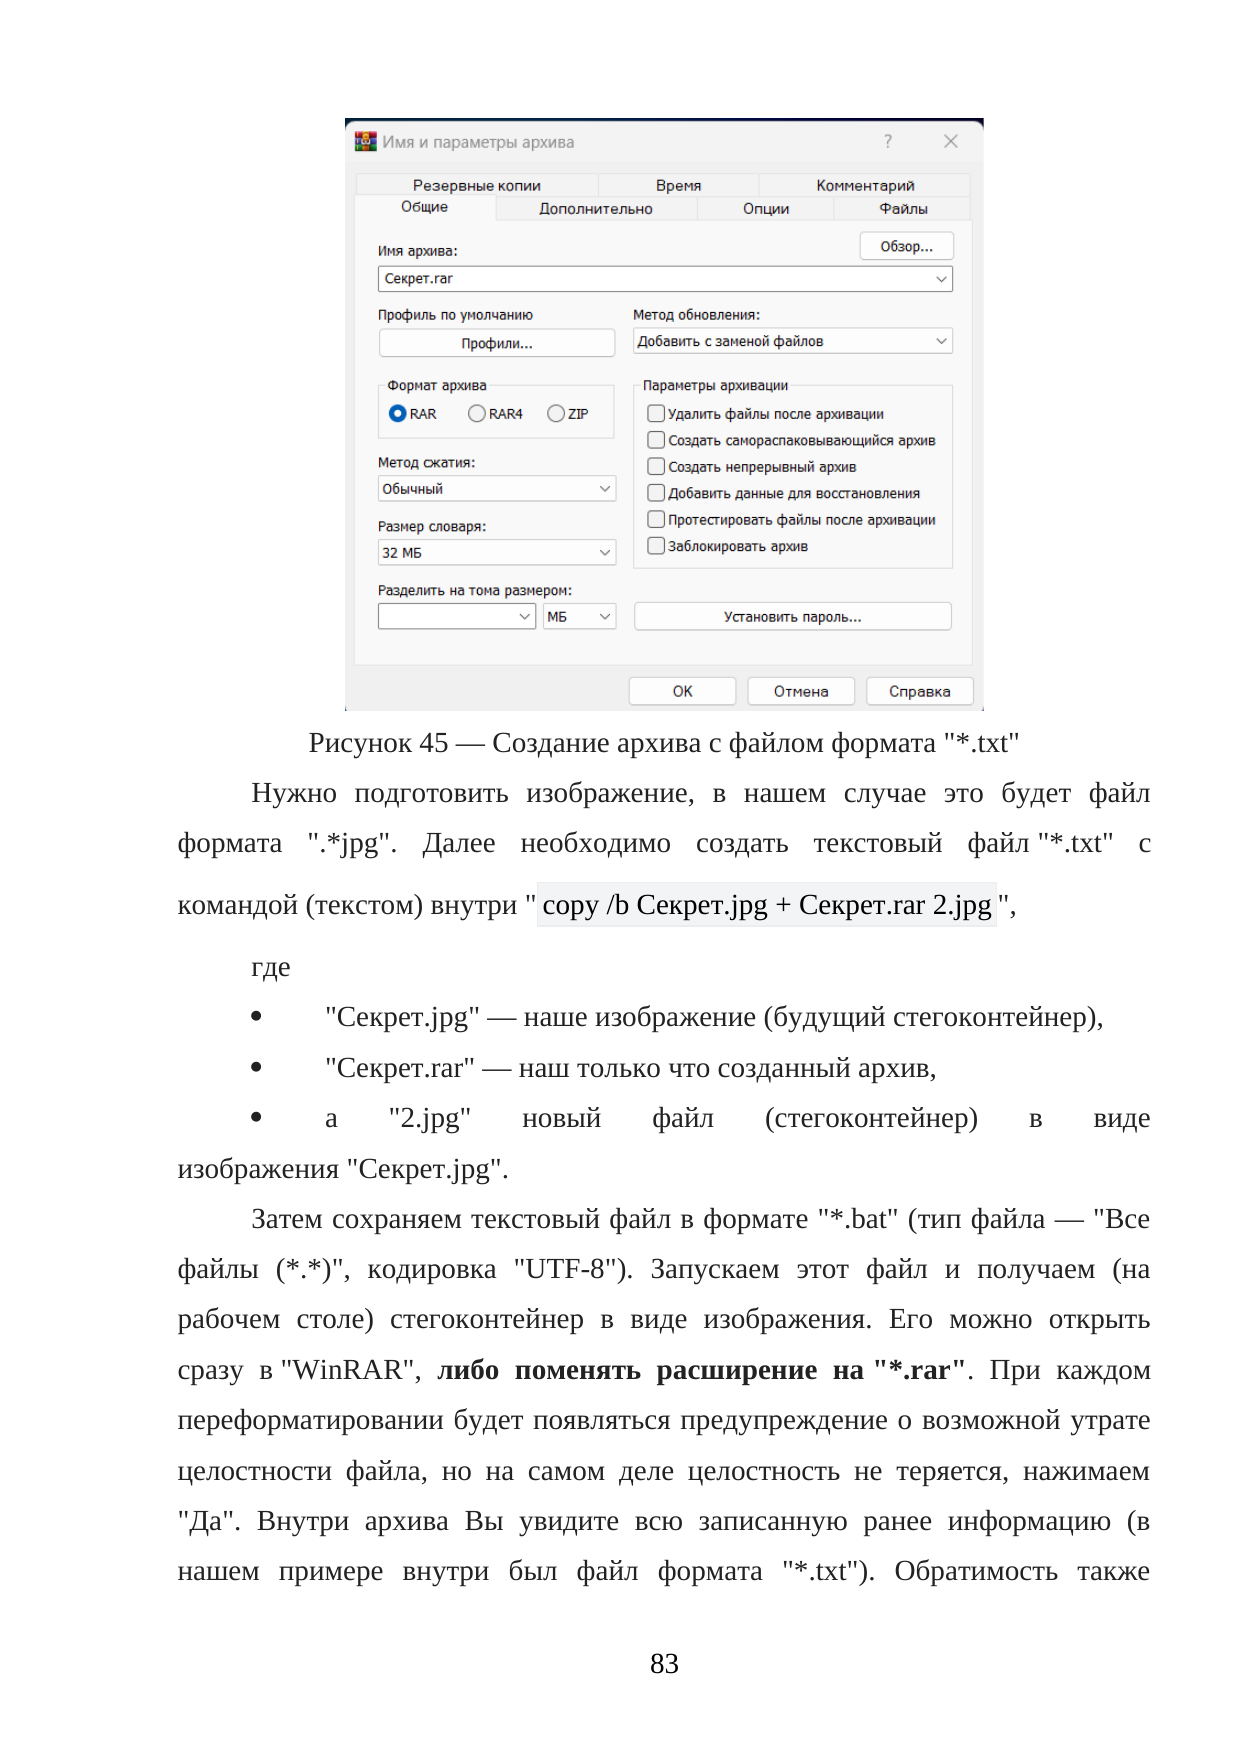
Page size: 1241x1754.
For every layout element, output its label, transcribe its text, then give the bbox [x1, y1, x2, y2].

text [177, 1201, 1152, 1587]
text Рисунок 45 — Создание архива с файлом формата "*.txt" [177, 725, 1152, 758]
text Нужно подготовить изображение, в нашем случае это будет файл формата ".*jpg". Далее необходимо создать текстовый файл "*.txt" с командой (текстом) внутри "copy /b Секрет.jpg + Секрет.rar 2.jpg", [177, 775, 1152, 927]
text где [177, 949, 1152, 983]
list а "2.jpg" новый файл (стегоконтейнер) в виде изображения "Секрет.jpg". [177, 1100, 1152, 1184]
list "Секрет.jpg" — наше изображение (будущий стегоконтейнер), [177, 999, 1152, 1033]
picture [345, 118, 984, 711]
list "Секрет.rar" — наш только что созданный архив, [177, 1050, 1152, 1083]
